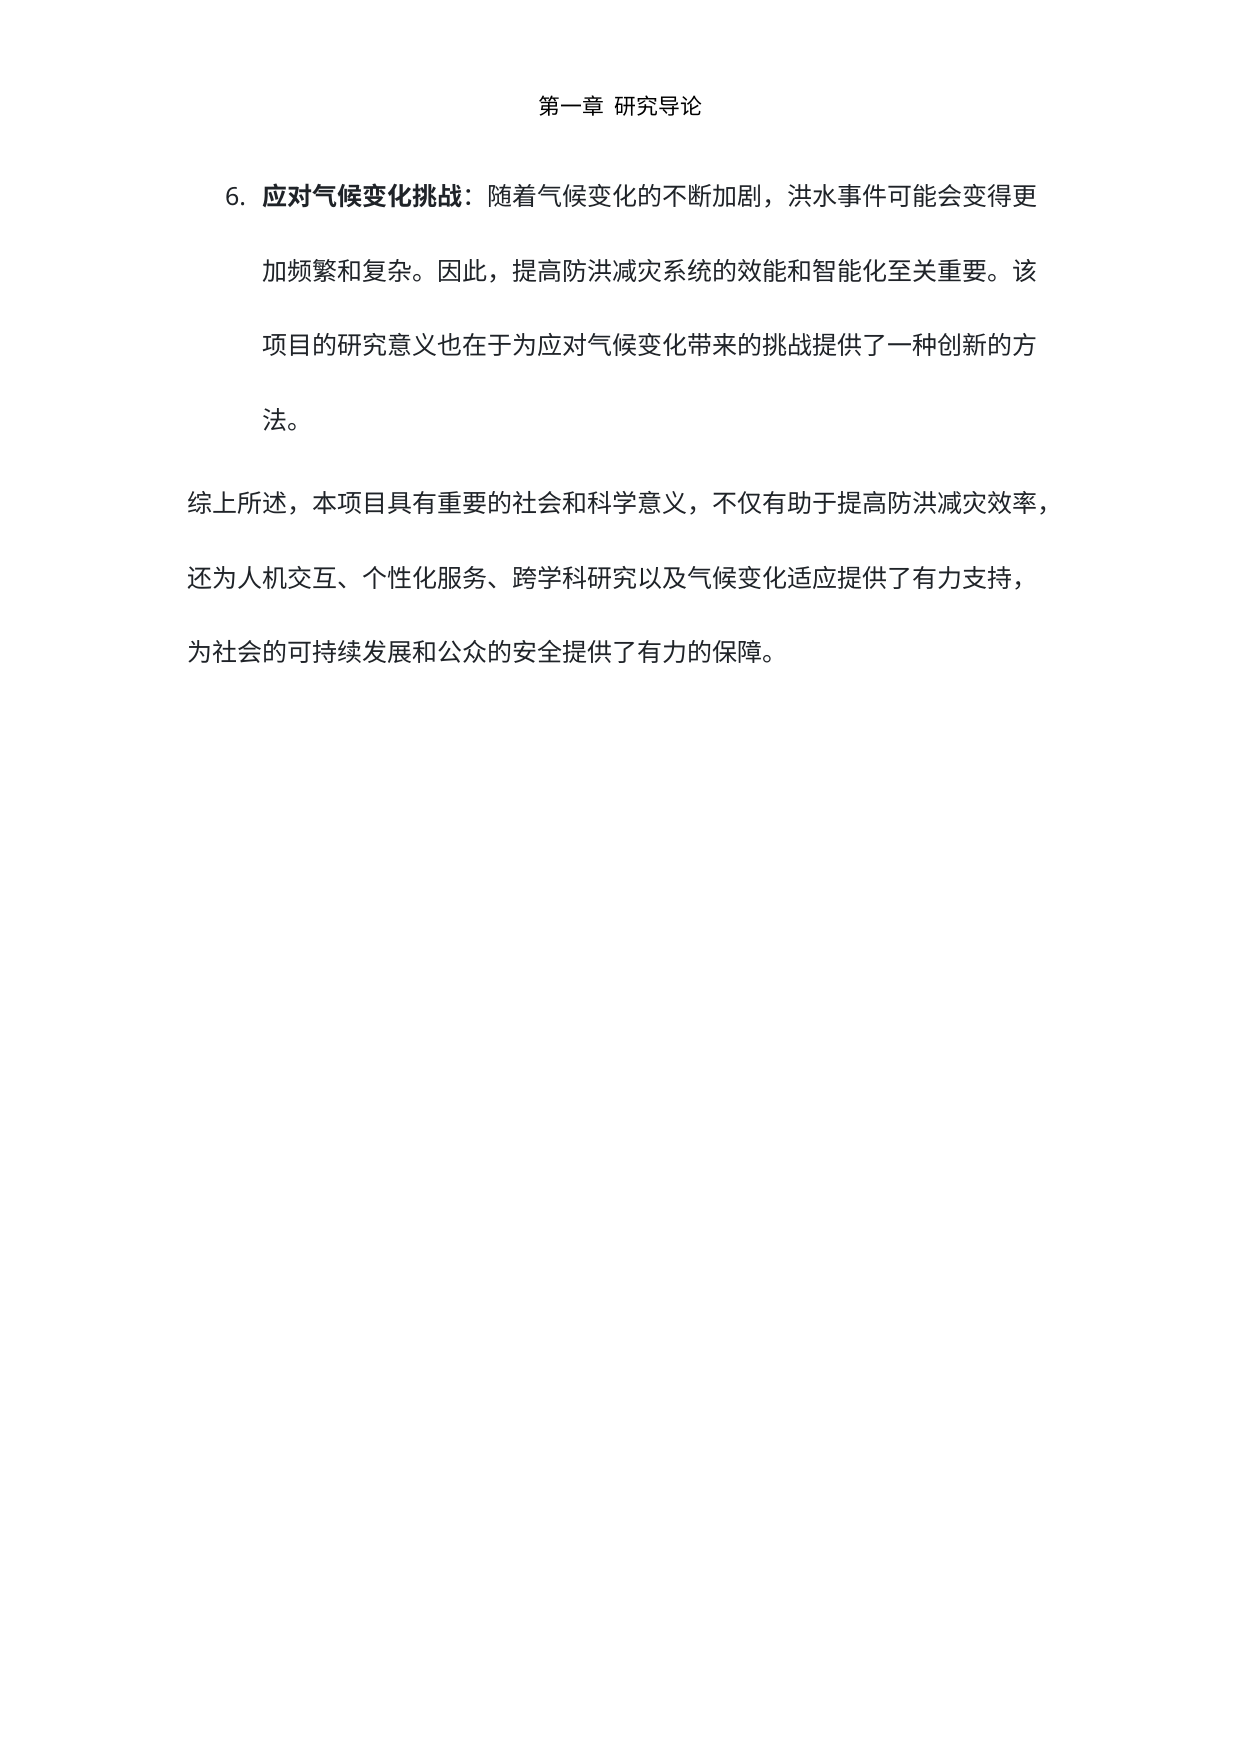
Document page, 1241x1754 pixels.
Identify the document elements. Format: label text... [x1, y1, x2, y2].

list 应对气候变化挑战：随着气候变化的不断加剧，洪水事件可能会变得更加频繁和复杂。因此，提高防洪减灾系统的效能和智能化至关重要。该项目的研究意义也在于为应对气候变化带来的挑战提供了一种创新的方法。 [225, 162, 1053, 451]
text 综上所述，本项目具有重要的社会和科学意义，不仅有助于提高防洪减灾效率，还为人机交互、个性化服务、跨学科研究以及气候变化适应提供了有力支持，为社会的可持续发展和公众的安全提供了有力的保障。 [187, 469, 1053, 683]
